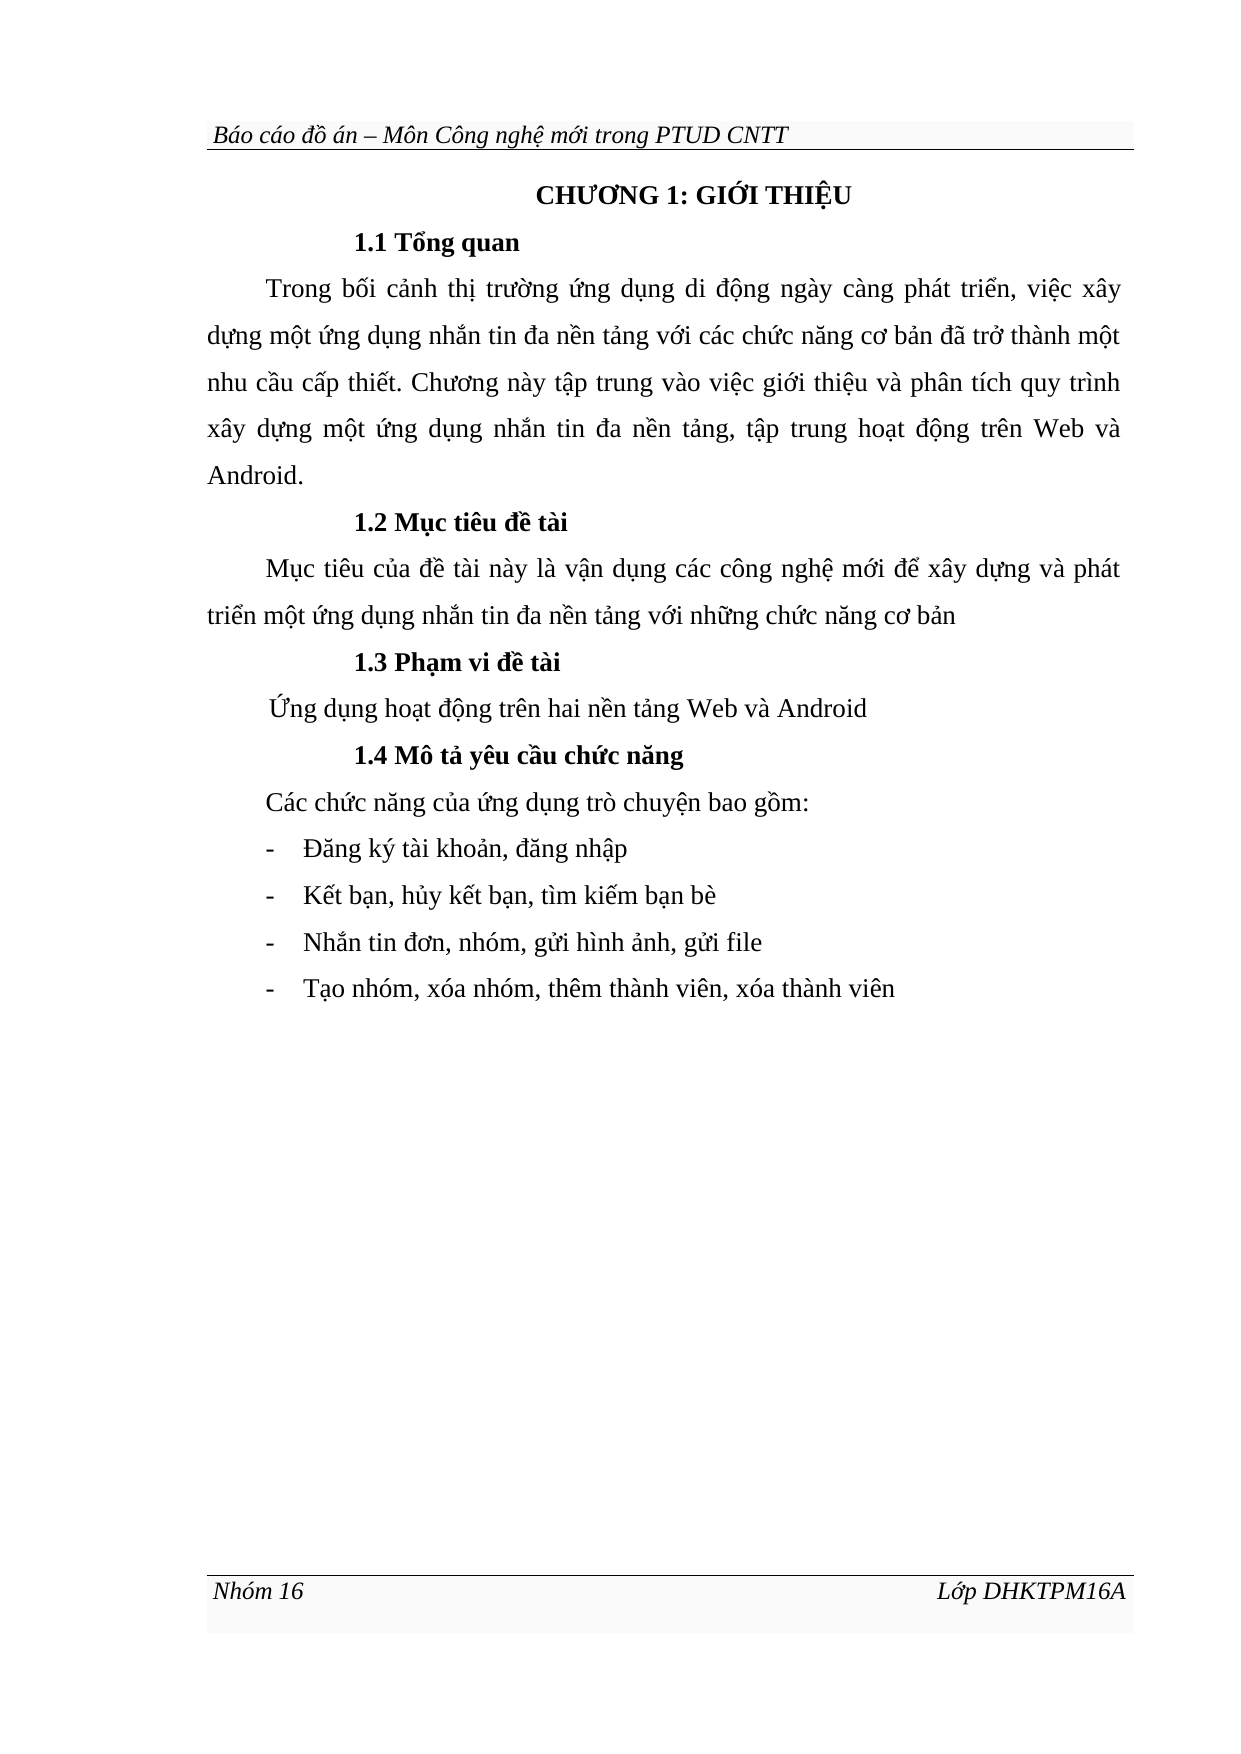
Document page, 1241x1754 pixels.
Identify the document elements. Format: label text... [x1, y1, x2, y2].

list Tạo nhóm, xóa nhóm, thêm thành viên, xóa thành viên [265, 972, 1122, 1003]
subtitle Tổng quan [295, 226, 1122, 257]
list Nhắn tin đơn, nhóm, gửi hình ảnh, gửi file [265, 926, 1122, 957]
text Trong bối cảnh thị trường ứng dụng di động ngày càng phát triển, việc xây dựng một ứng dụng nhắn tin đa nền tảng với các chức năng cơ bản đã trở thành một nhu cầu cấp thiết. Chương này tập trung vào việc giới thiệu và phân tích quy trình xây dựng một ứng dụng nhắn tin đa nền tảng, tập trung hoạt động trên Web và Android. [207, 272, 1122, 490]
subtitle Phạm vi đề tài [295, 646, 1122, 677]
subtitle Mô tả yêu cầu chức năng [295, 739, 1122, 770]
subtitle : GIỚI THIỆU [207, 179, 1122, 210]
text Mục tiêu của đề tài này là vận dụng các công nghệ mới để xây dựng và phát triển một ứng dụng nhắn tin đa nền tảng với những chức năng cơ bản [207, 552, 1122, 630]
text Ứng dụng hoạt động trên hai nền tảng Web và Android [269, 692, 1122, 723]
list Kết bạn, hủy kết bạn, tìm kiếm bạn bè [265, 879, 1122, 910]
text Các chức năng của ứng dụng trò chuyện bao gồm: [207, 786, 1122, 817]
list Đăng ký tài khoản, đăng nhập [265, 832, 1122, 863]
subtitle Mục tiêu đề tài [295, 506, 1122, 537]
